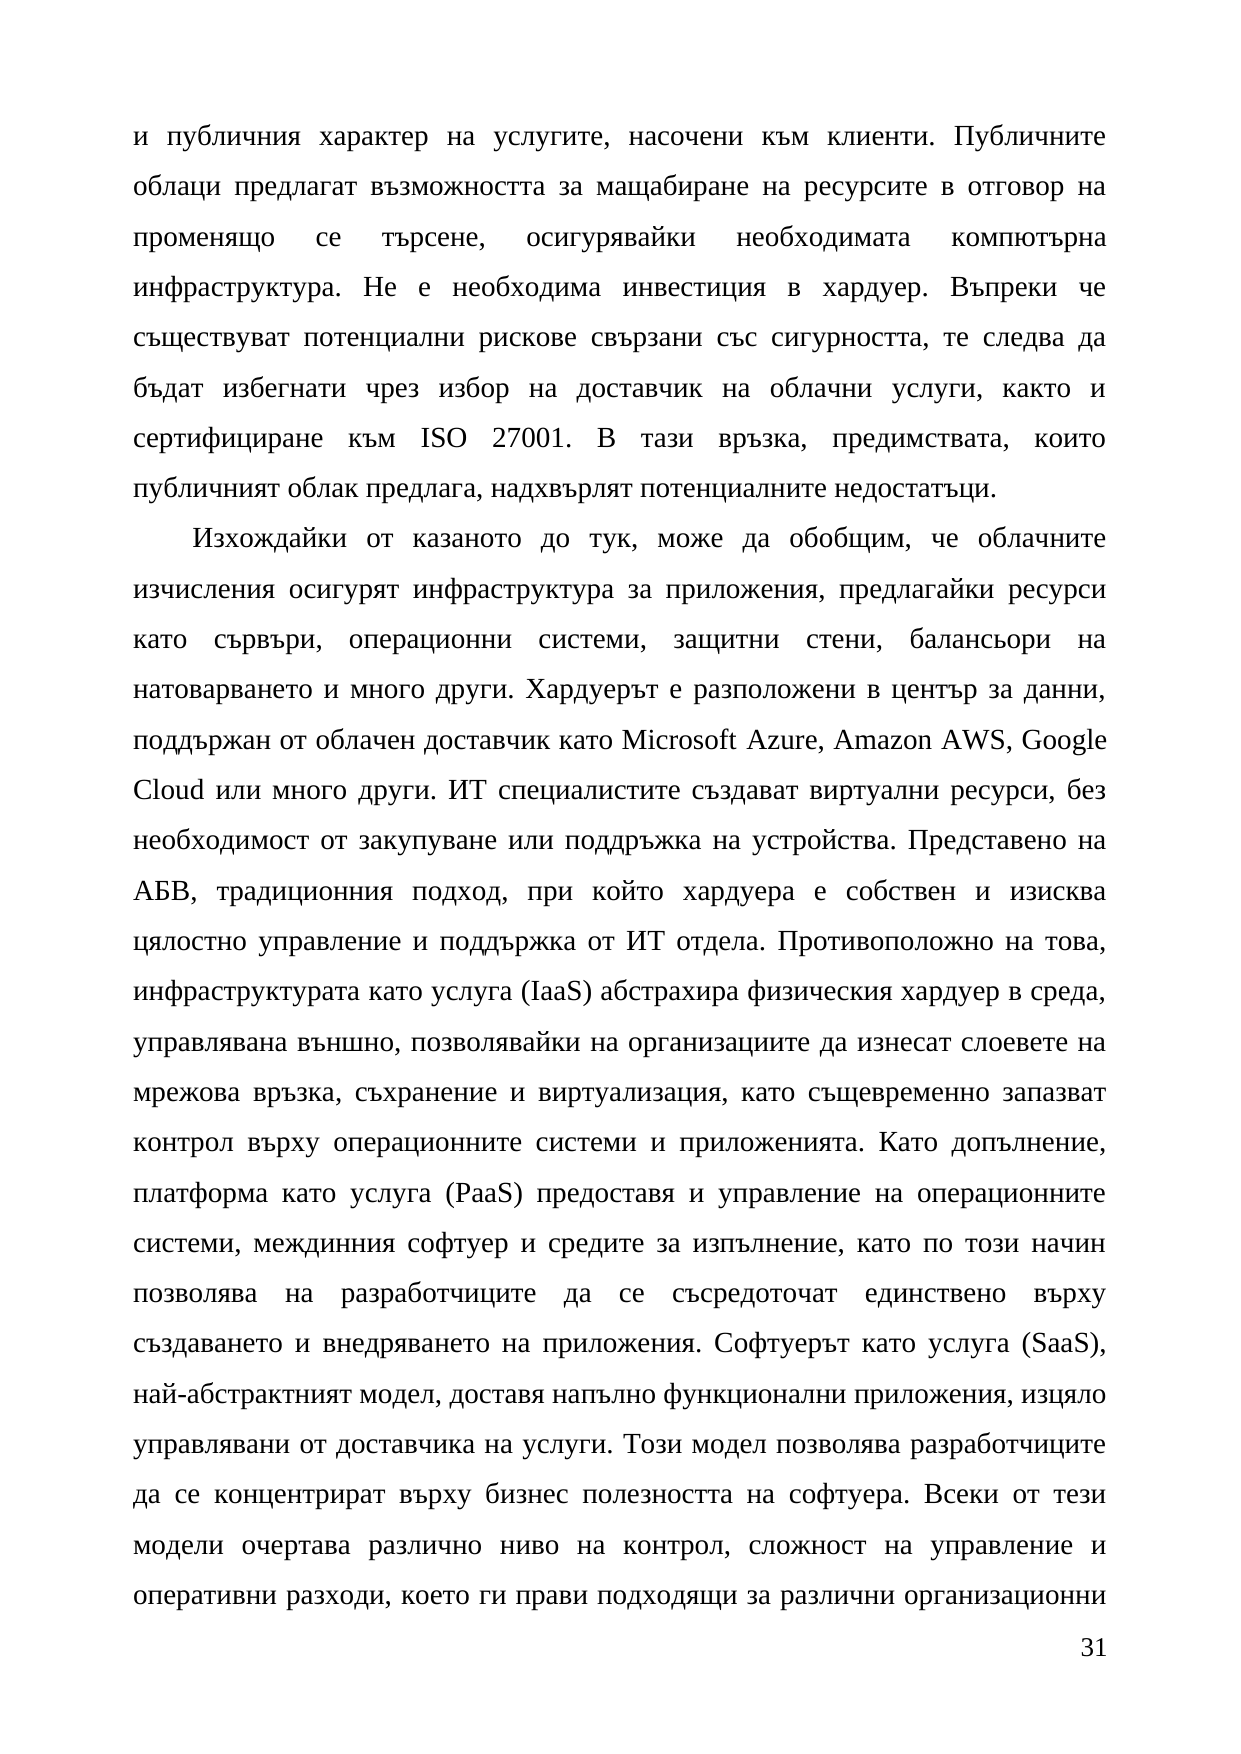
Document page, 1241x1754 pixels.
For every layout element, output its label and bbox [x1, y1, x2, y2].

text [133, 521, 1107, 1611]
text [133, 118, 1107, 504]
